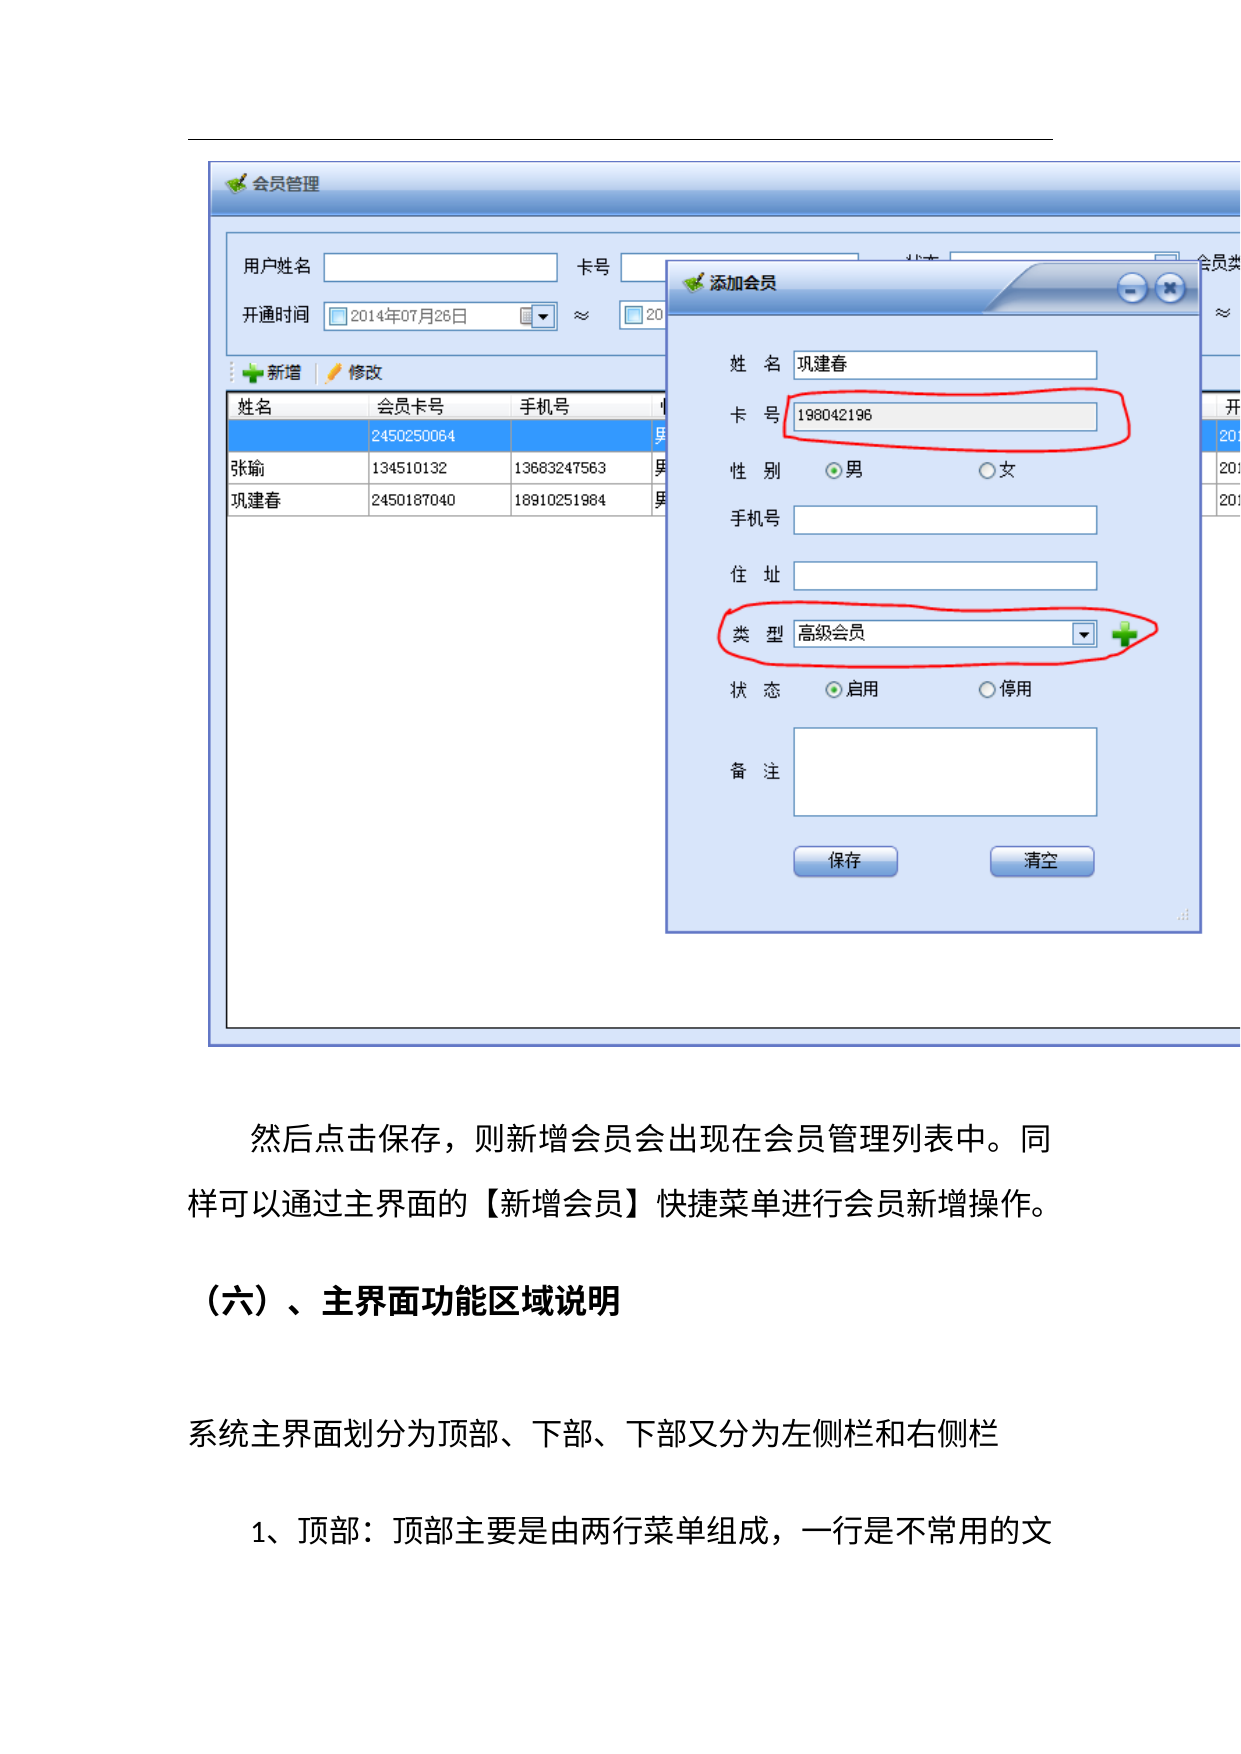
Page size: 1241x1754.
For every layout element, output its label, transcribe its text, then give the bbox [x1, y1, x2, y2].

text 然后点击保存，则新增会员会出现在会员管理列表中。同样可以通过主界面的【新增会员】快捷菜单进行会员新增操作。 [187, 1104, 1053, 1234]
subtitle （六）、主界面功能区域说明 [187, 1266, 1053, 1331]
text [187, 1496, 1053, 1561]
picture [208, 161, 1241, 1047]
text 系统主界面划分为顶部、下部、下部又分为左侧栏和右侧栏 [187, 1399, 1053, 1464]
